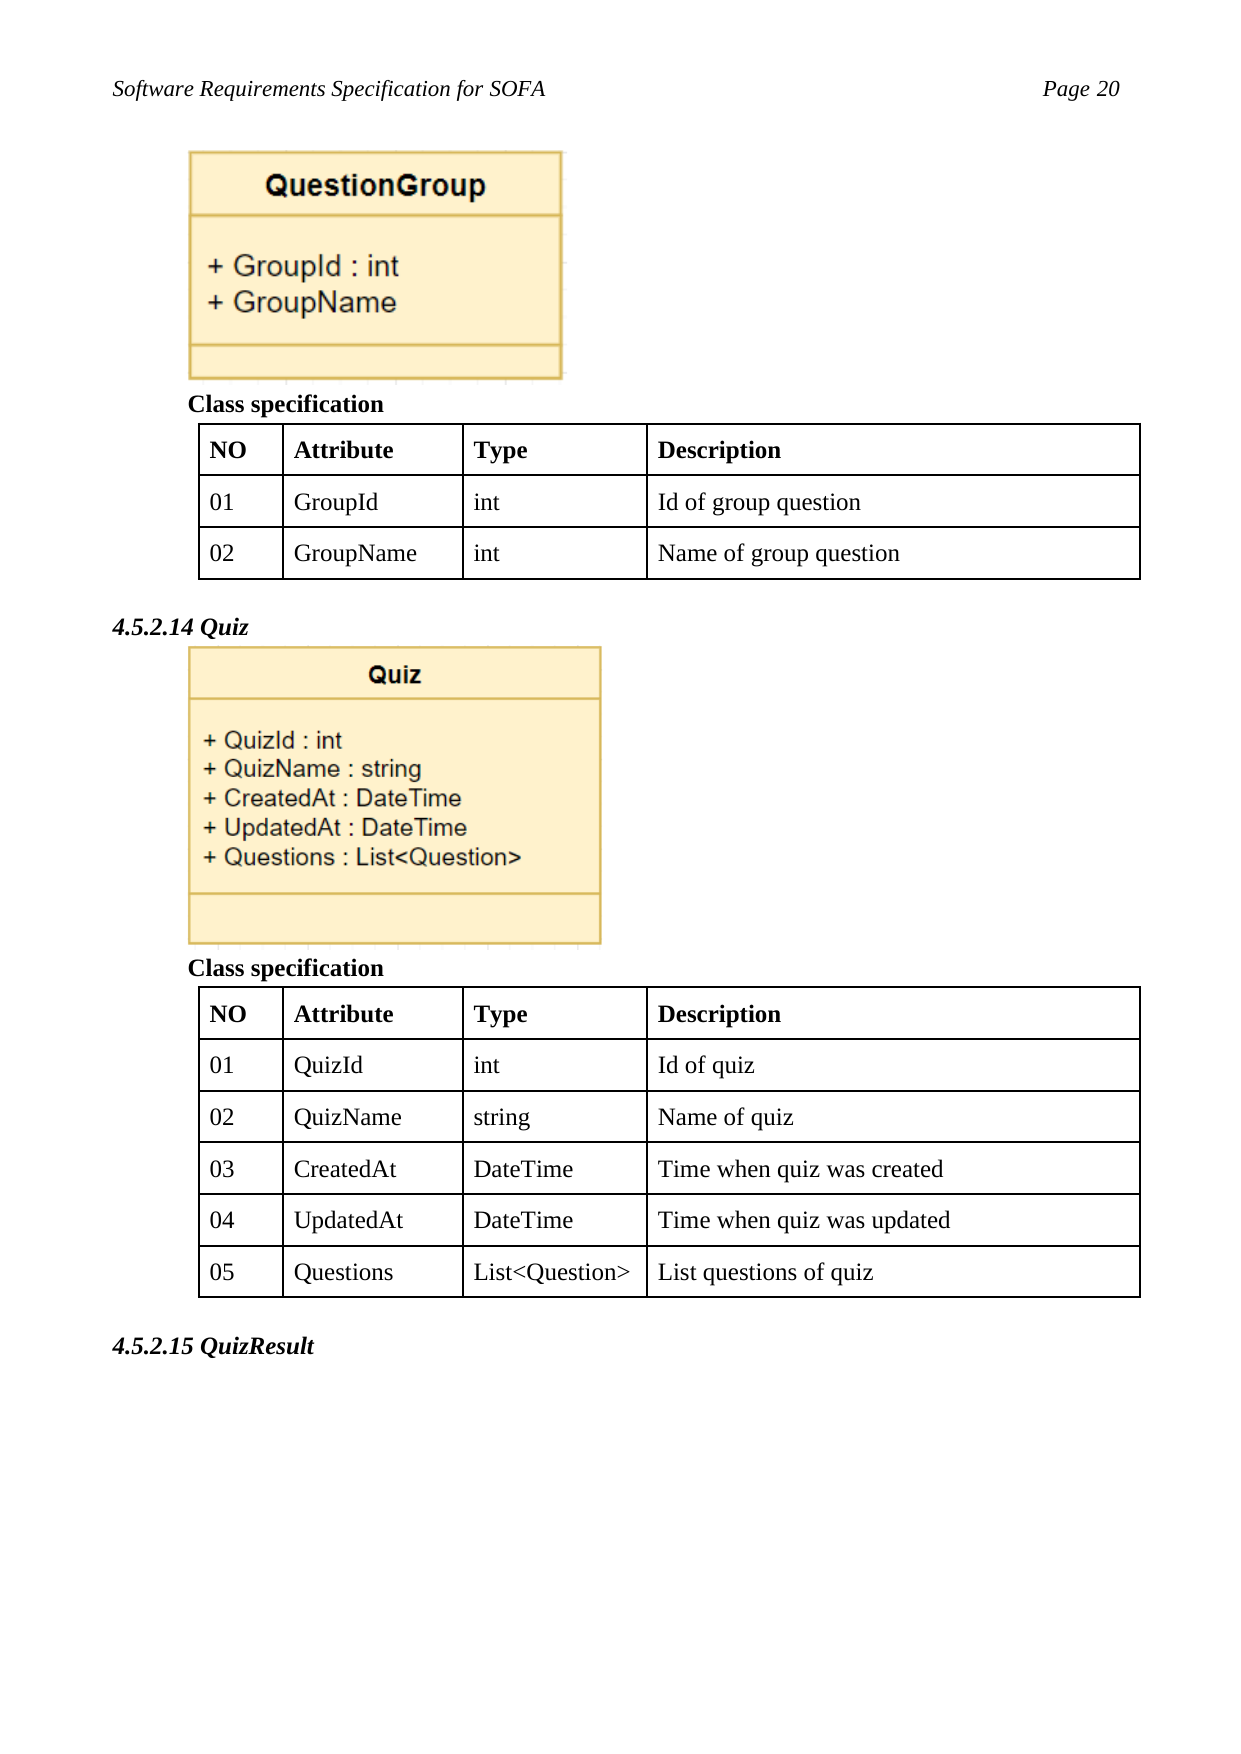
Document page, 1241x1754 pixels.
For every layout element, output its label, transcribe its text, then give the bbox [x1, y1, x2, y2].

table_cell QuizName [284, 1092, 462, 1141]
table_cell 04 [200, 1195, 282, 1244]
text Class specification [112, 389, 1128, 418]
table_cell QuizId [284, 1040, 462, 1089]
table_header Attribute [284, 988, 462, 1038]
table_cell 02 [200, 528, 282, 577]
table_cell GroupName [284, 528, 462, 577]
table_cell Name of group question [648, 528, 1139, 577]
table_cell List questions of quiz [648, 1247, 1139, 1296]
table_header Description [648, 425, 1139, 474]
text 4.5.2.14 Quiz [112, 612, 1128, 641]
table_cell Time when quiz was created [648, 1143, 1139, 1193]
table_header Attribute [284, 425, 462, 474]
text Class specification [112, 953, 1128, 982]
table_header Description [648, 988, 1139, 1038]
text 4.5.2.15 QuizResult [112, 1331, 1128, 1360]
table_header NO [200, 988, 282, 1038]
table_cell Id of quiz [648, 1040, 1139, 1089]
table_cell 03 [200, 1143, 282, 1193]
table_cell string [464, 1092, 646, 1141]
table_cell DateTime [464, 1143, 646, 1193]
table_cell int [464, 476, 646, 526]
table_cell GroupId [284, 476, 462, 526]
table_header Type [464, 425, 646, 474]
table_cell 01 [200, 1040, 282, 1089]
table_cell Time when quiz was updated [648, 1195, 1139, 1244]
table_cell Questions [284, 1247, 462, 1296]
table_header NO [200, 425, 282, 474]
table_cell List<Question> [464, 1247, 646, 1296]
table_cell int [464, 1040, 646, 1089]
table_cell int [464, 528, 646, 577]
table_cell CreatedAt [284, 1143, 462, 1193]
table_cell UpdatedAt [284, 1195, 462, 1244]
picture [187, 150, 568, 385]
table_cell Name of quiz [648, 1092, 1139, 1141]
table_cell 02 [200, 1092, 282, 1141]
table_cell 01 [200, 476, 282, 526]
picture [187, 645, 603, 950]
table_cell Id of group question [648, 476, 1139, 526]
table_cell DateTime [464, 1195, 646, 1244]
table_header Type [464, 988, 646, 1038]
table_cell 05 [200, 1247, 282, 1296]
